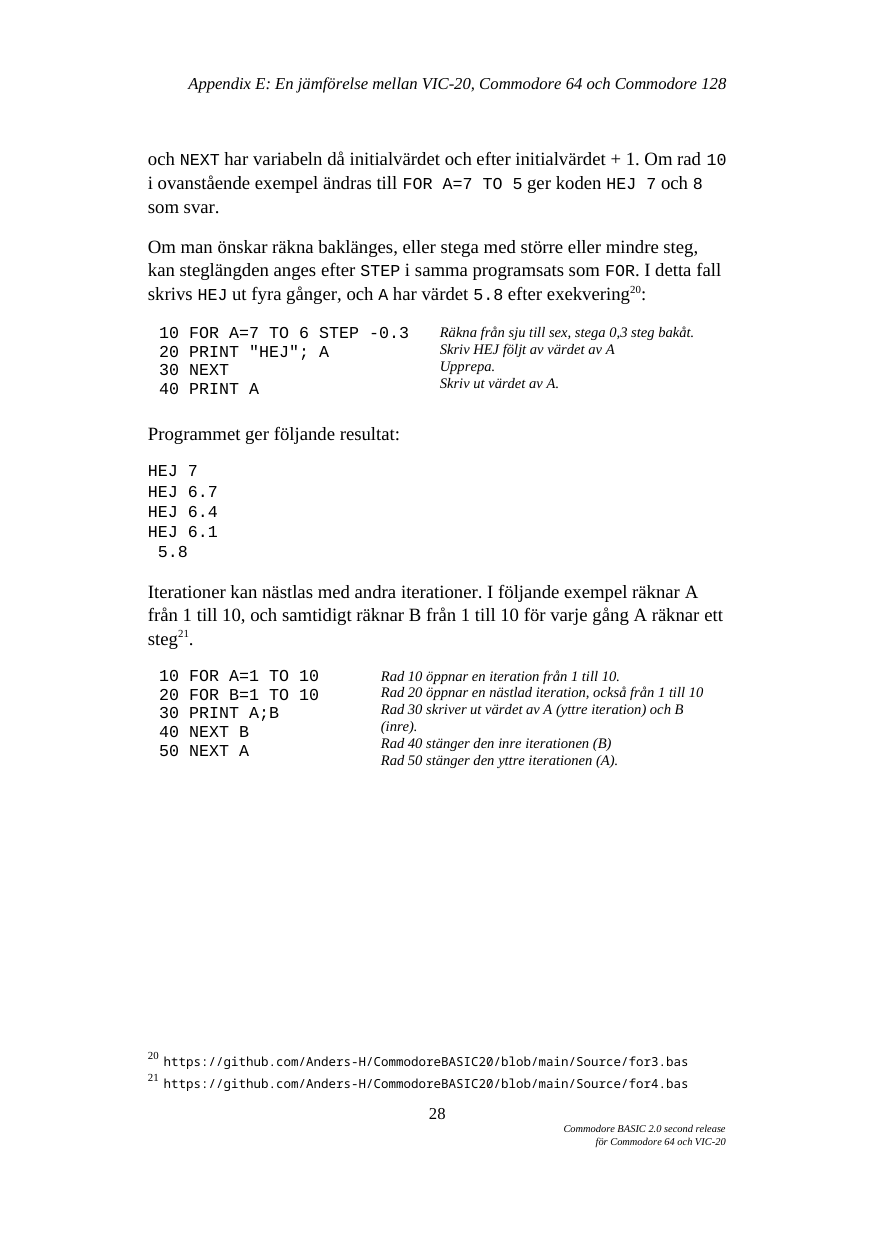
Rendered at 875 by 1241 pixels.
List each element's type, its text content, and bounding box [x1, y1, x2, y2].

table_header Räkna från sju till sex, stega 0,3 steg bakåt. Skriv HEJ följt av värdet av A Upprepa. Skriv ut värdet av A. [428, 324, 725, 400]
table_header 10 FOR A=7 TO 6 STEP -0.3 20 PRINT "HEJ"; A 30 NEXT 40 PRINT A [148, 324, 428, 400]
table_header Rad 10 öppnar en iteration från 1 till 10. Rad 20 öppnar en nästlad iteration, också från 1 till 10 Rad 30 skriver ut värdet av A (yttre iteration) och B (inre). Rad 40 stänger den inre iterationen (B) Rad 50 stänger den yttre iterationen (A). [369, 668, 725, 768]
text Iterationer kan nästlas med andra iterationer. I följande exempel räknar A från 1 till 10, och samtidigt räknar B från 1 till 10 för varje gång A räknar ett steg. [148, 581, 726, 649]
text Programmet ger följande resultat: [148, 400, 726, 444]
text Om man önskar räkna baklänges, eller stega med större eller mindre steg, kan steglängden anges efter STEP i samma programsats som FOR. I detta fall skrivs HEJ ut fyra gånger, och A har värdet 5.8 efter exekvering: [148, 236, 726, 306]
table_header 10 FOR A=1 TO 10 20 FOR B=1 TO 10 30 PRINT A;B 40 NEXT B 50 NEXT A [148, 668, 369, 768]
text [148, 148, 726, 218]
text HEJ 7 HEJ 6.7 HEJ 6.4 HEJ 6.1 5.8 [148, 463, 726, 563]
